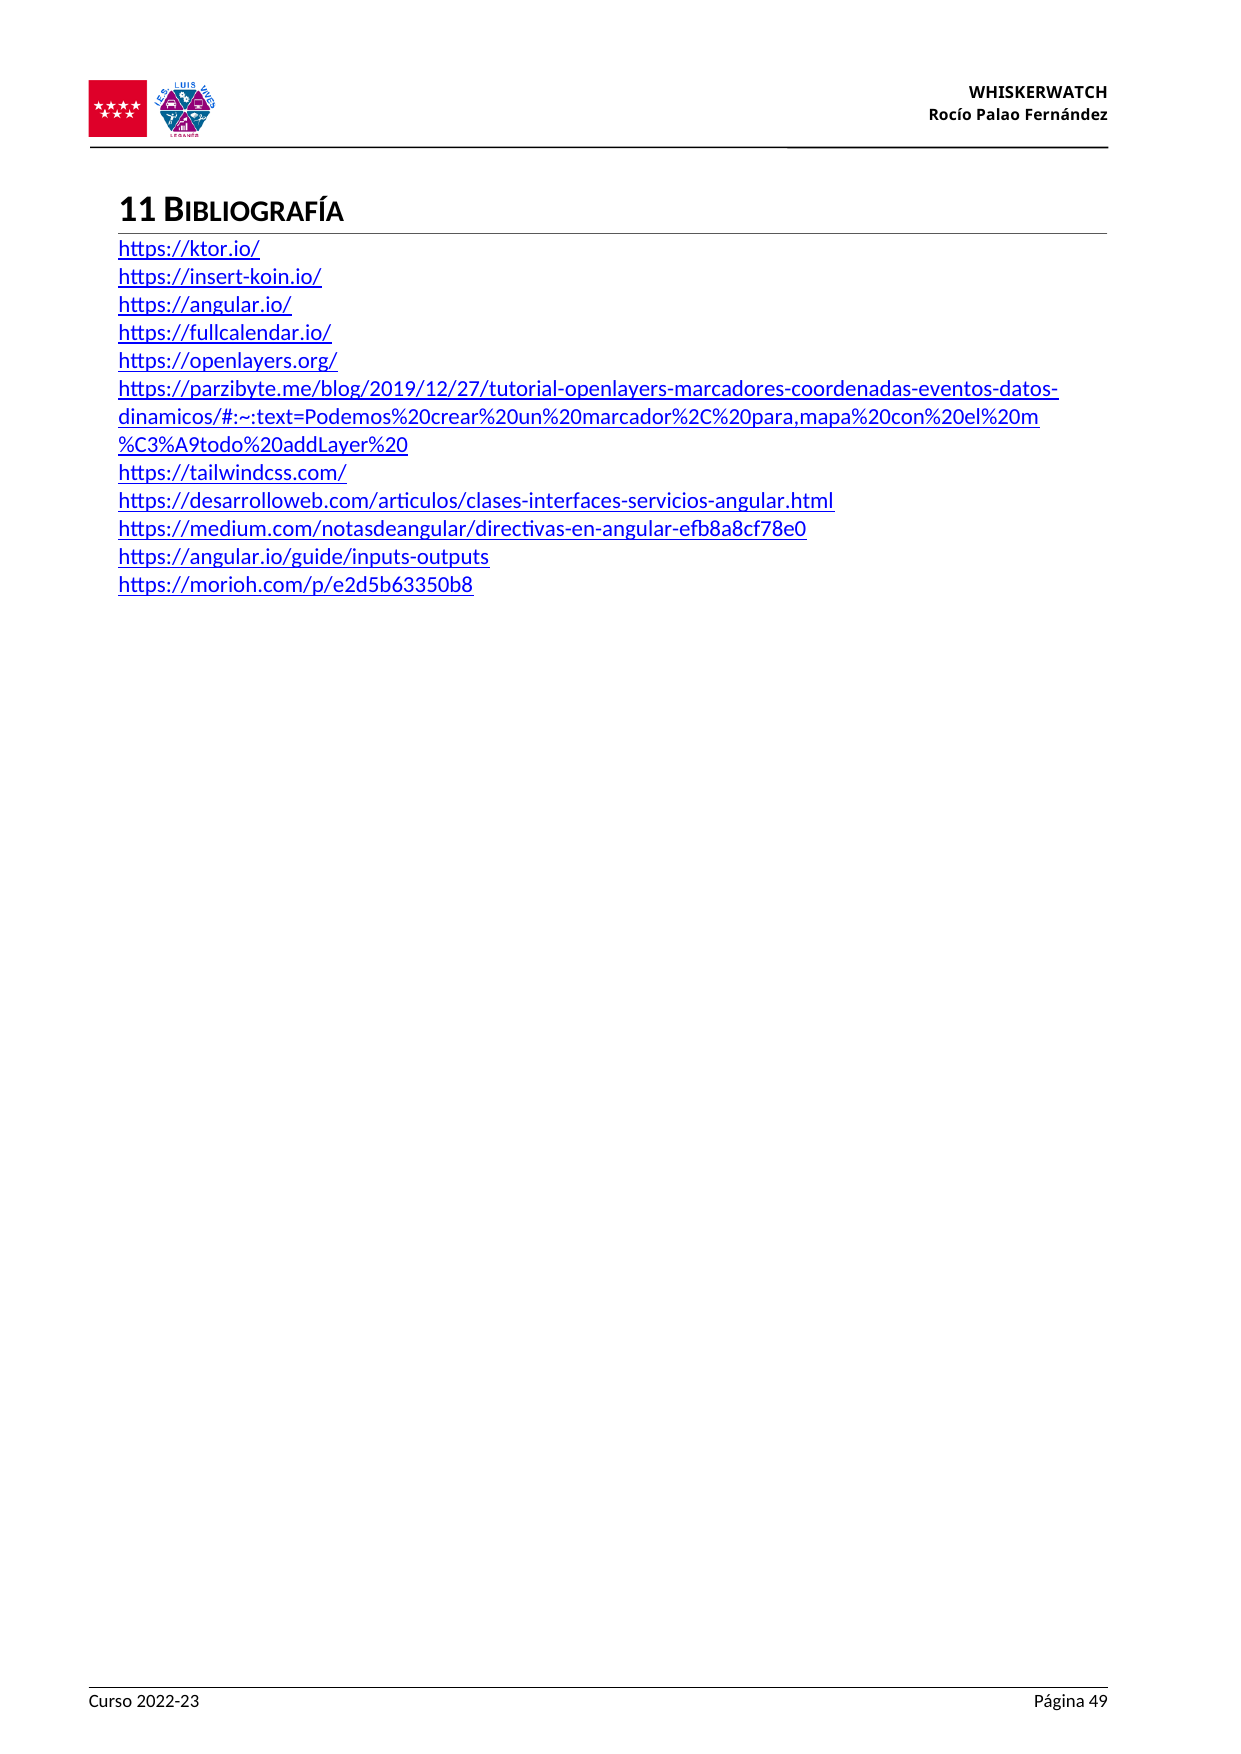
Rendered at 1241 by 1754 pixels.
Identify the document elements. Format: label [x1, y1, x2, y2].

picture [87, 80, 215, 136]
